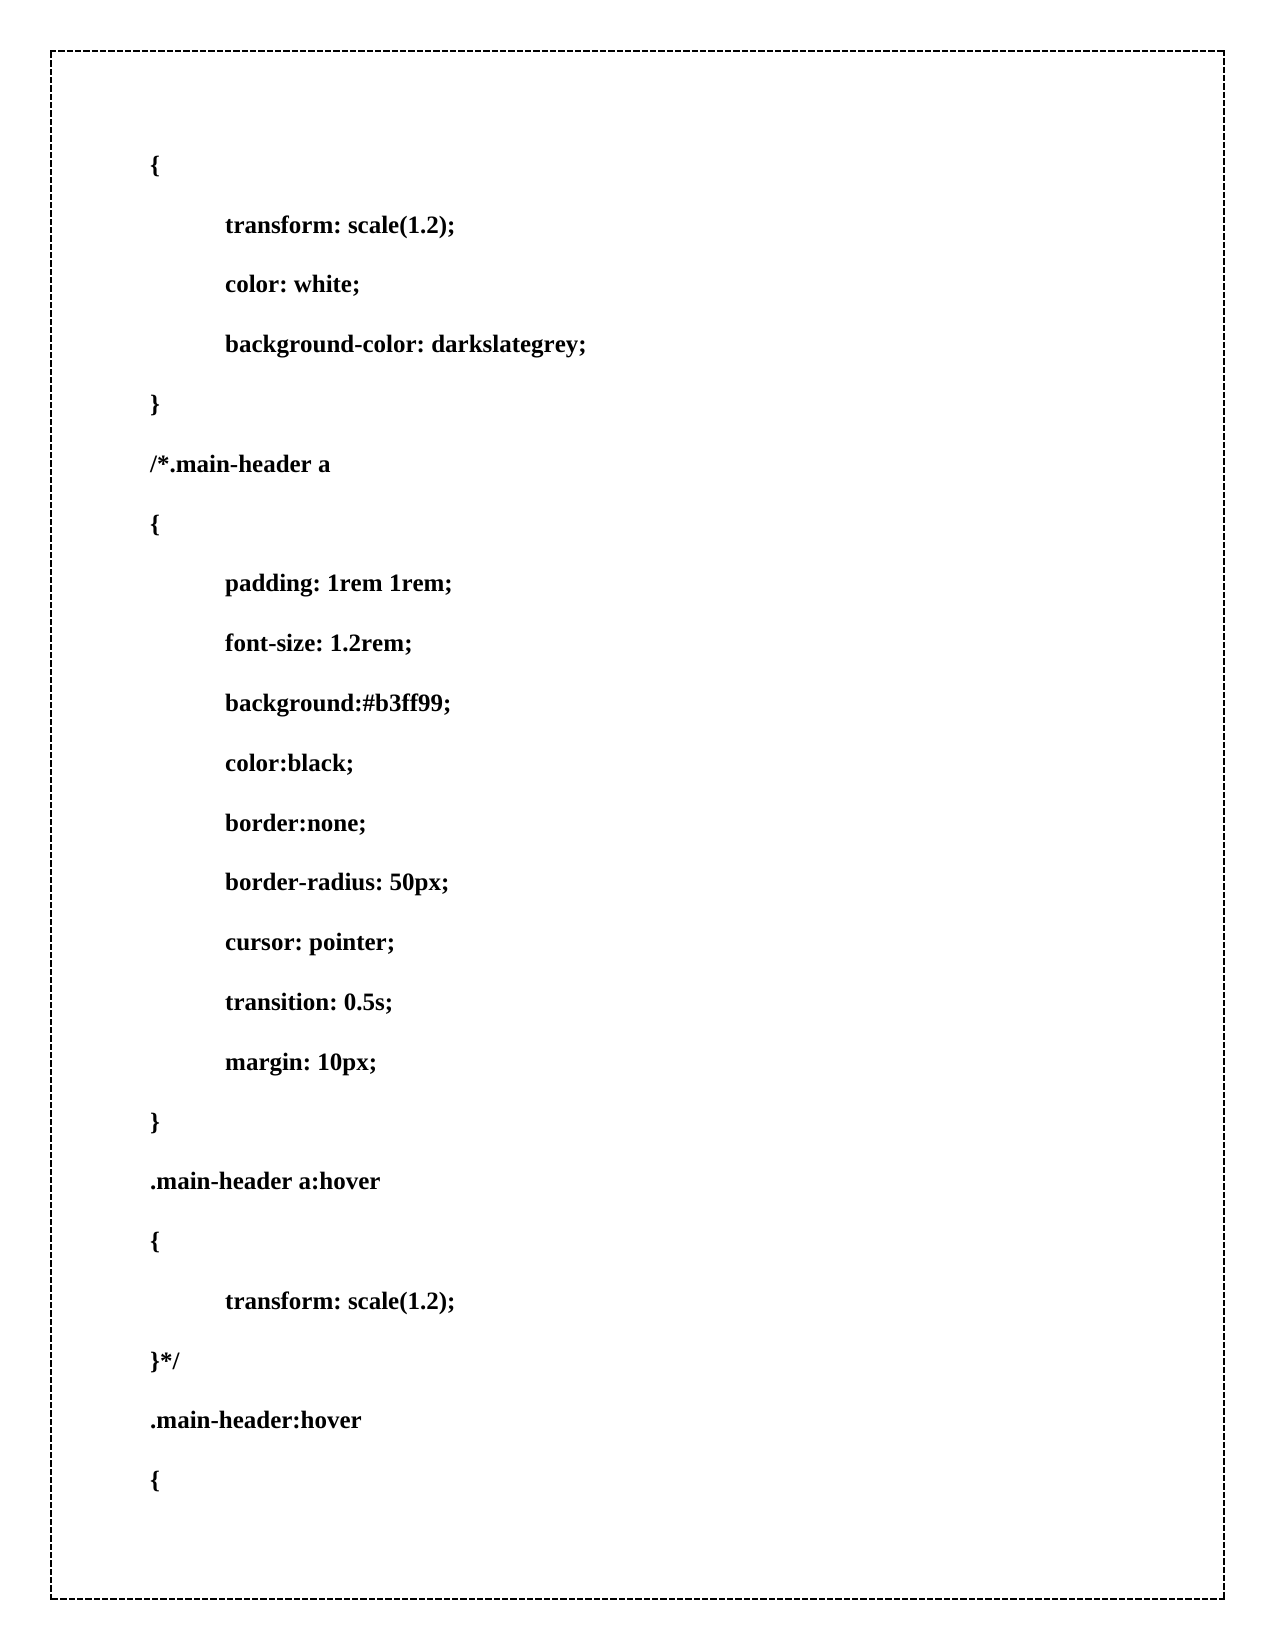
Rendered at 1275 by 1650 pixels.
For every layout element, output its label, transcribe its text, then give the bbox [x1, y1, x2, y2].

text transform: scale(1.2); [150, 210, 1125, 238]
text color:black; [150, 748, 1125, 777]
text } [150, 1107, 1125, 1135]
text /*.main-header a [150, 449, 1125, 478]
text { [150, 1226, 1125, 1255]
text color: white; [150, 269, 1125, 298]
text }*/ [150, 1346, 1125, 1374]
text border:none; [150, 808, 1125, 836]
text margin: 10px; [150, 1047, 1125, 1076]
text { [150, 1465, 1125, 1494]
text } [150, 389, 1125, 418]
text { [150, 150, 1125, 179]
text .main-header a:hover [150, 1166, 1125, 1195]
text { [150, 509, 1125, 537]
text padding: 1rem 1rem; [150, 568, 1125, 597]
text transform: scale(1.2); [150, 1286, 1125, 1315]
text transition: 0.5s; [150, 987, 1125, 1016]
text .main-header:hover [150, 1406, 1125, 1434]
text cursor: pointer; [150, 927, 1125, 956]
text font-size: 1.2rem; [150, 628, 1125, 657]
text background:#b3ff99; [150, 688, 1125, 717]
text border-radius: 50px; [150, 867, 1125, 896]
text background-color: darkslategrey; [150, 329, 1125, 358]
